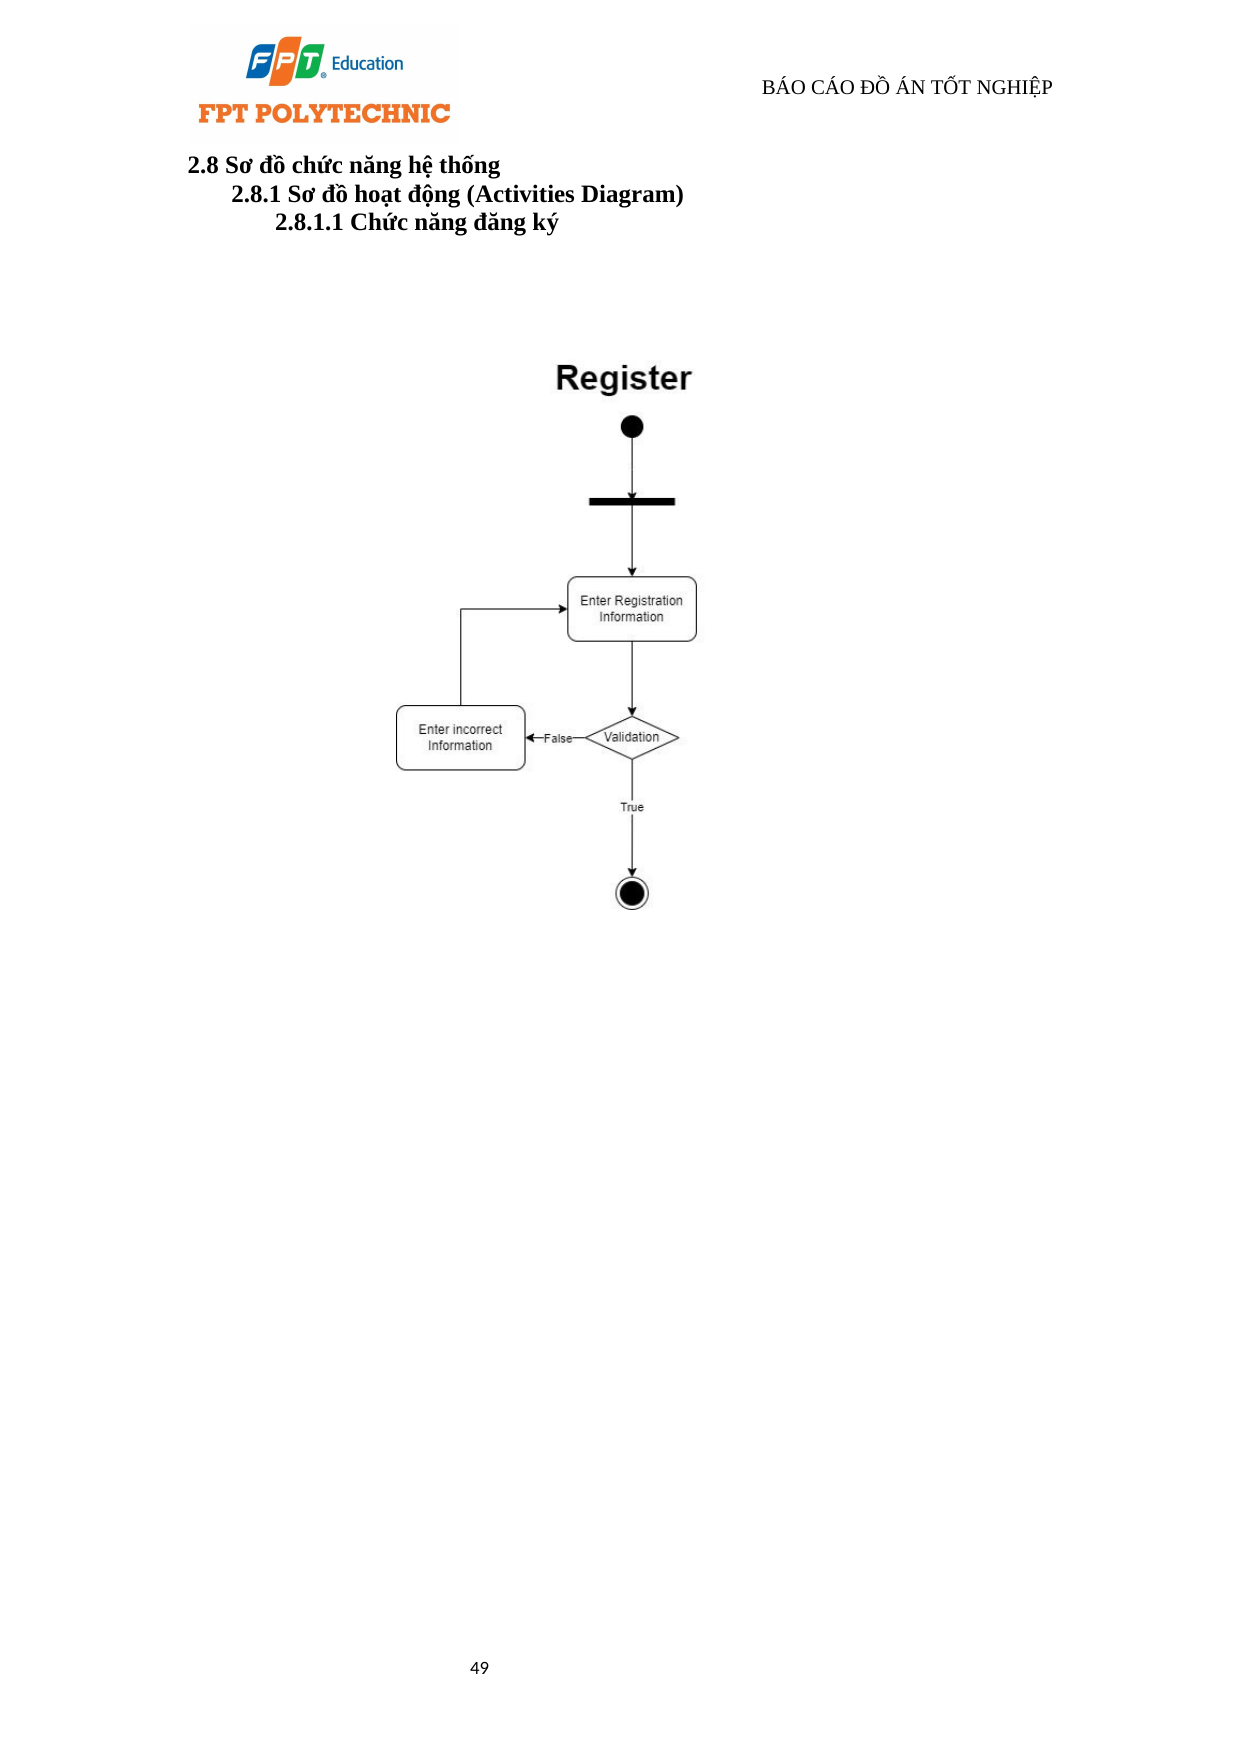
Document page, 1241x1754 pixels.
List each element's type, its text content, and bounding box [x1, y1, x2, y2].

text 2.8 Sơ đồ chức năng hệ thống [187, 150, 1053, 179]
picture [396, 351, 713, 910]
picture [190, 25, 459, 143]
list 2.8.1 Sơ đồ hoạt động (Activities Diagram) [187, 179, 1053, 207]
list 2.8.1.1 Chức năng đăng ký [187, 207, 1053, 236]
